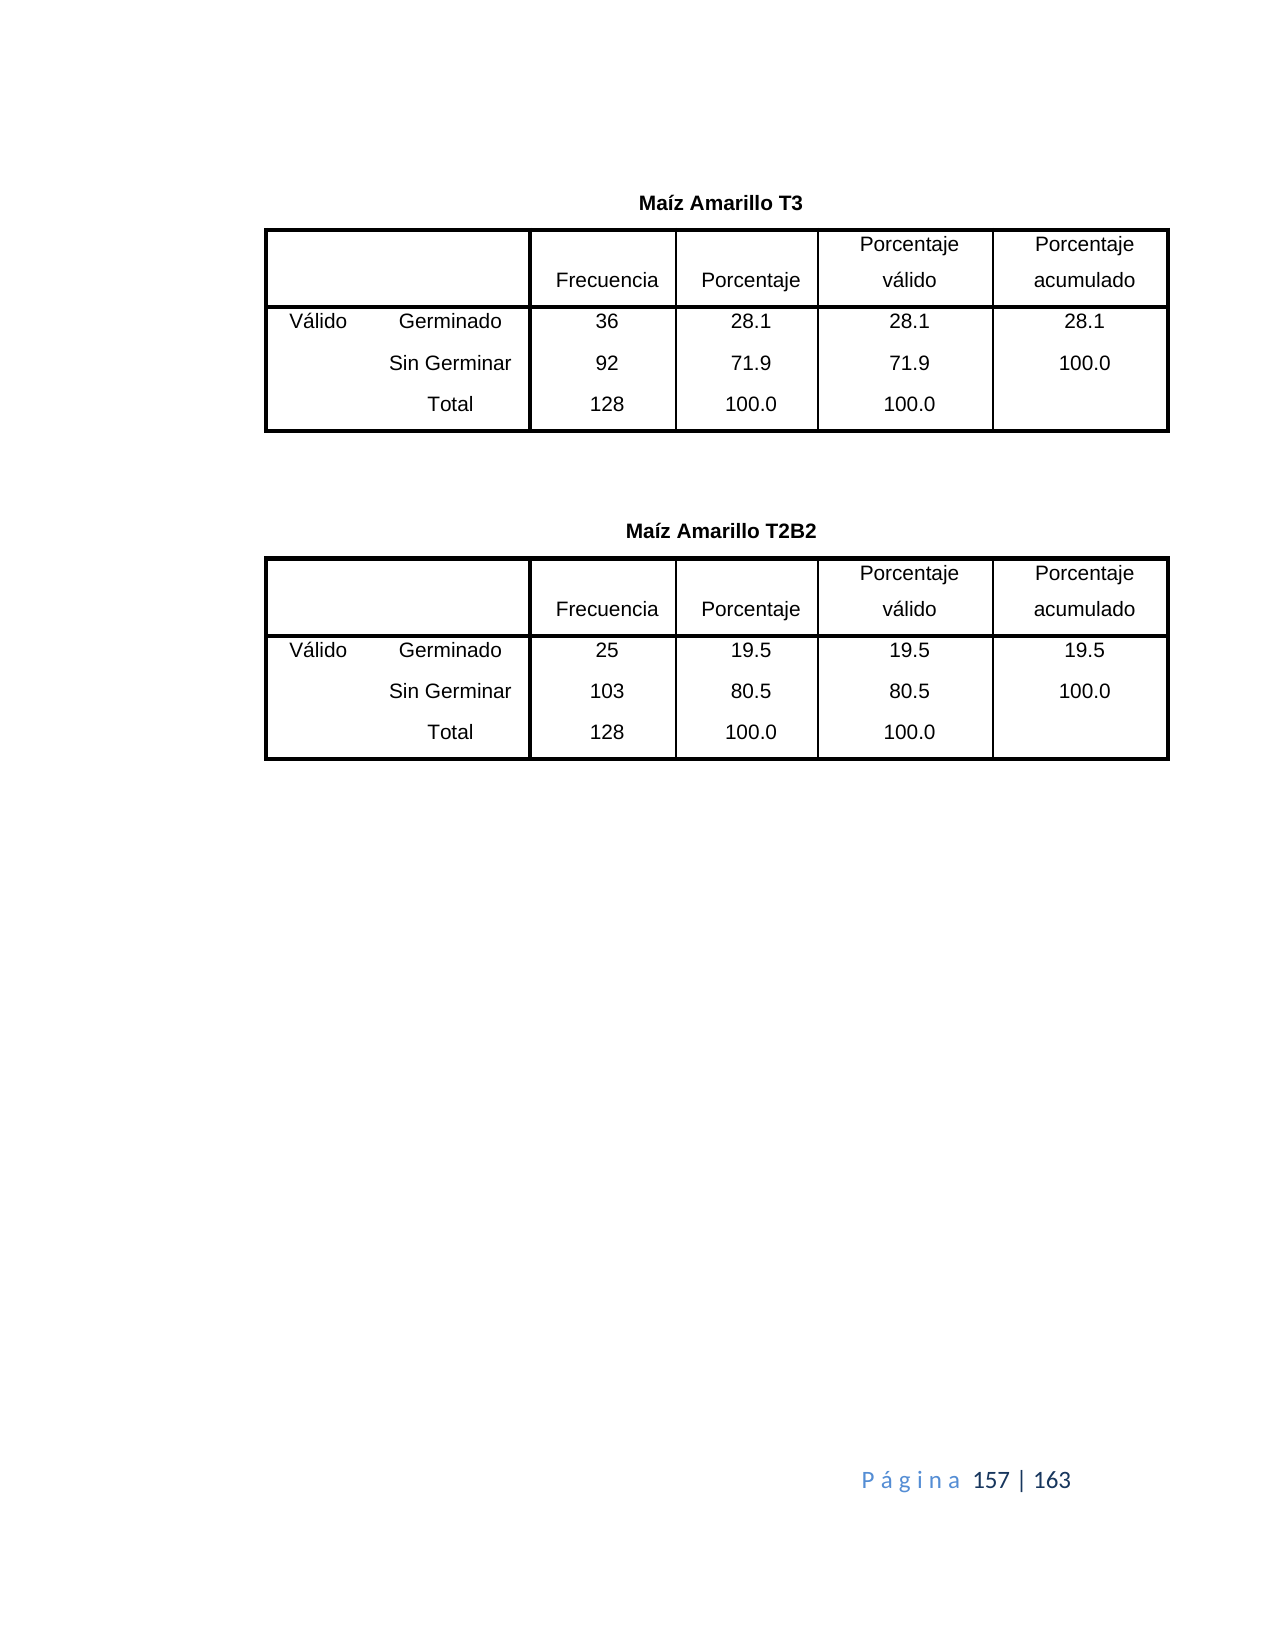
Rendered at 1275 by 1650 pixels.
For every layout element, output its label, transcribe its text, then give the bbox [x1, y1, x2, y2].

table_cell [268, 232, 528, 305]
table_cell Porcentaje [677, 232, 817, 305]
table_header Maíz Amarillo T2B2 [266, 519, 1168, 556]
table_cell 100.0 [677, 716, 817, 757]
table_cell Válido [268, 638, 362, 757]
table_cell [994, 388, 1166, 429]
table_cell 19.5 [994, 638, 1166, 675]
table_cell 128 [532, 388, 675, 429]
table_cell 100.0 [677, 388, 817, 429]
table_cell Porcentaje válido [819, 561, 992, 633]
table_header Maíz Amarillo T3 [266, 191, 1168, 228]
table_cell 100.0 [819, 388, 992, 429]
table_cell 71.9 [819, 346, 992, 388]
table_cell [994, 716, 1166, 757]
table_cell Porcentaje acumulado [994, 561, 1166, 633]
table_cell 100.0 [819, 716, 992, 757]
table_cell Sin Germinar [362, 675, 528, 716]
table_cell Sin Germinar [362, 346, 528, 388]
table_cell Porcentaje [677, 561, 817, 633]
table_cell 28.1 [994, 309, 1166, 346]
table_cell 71.9 [677, 346, 817, 388]
table_cell 25 [532, 638, 675, 675]
table_cell 103 [532, 675, 675, 716]
table_cell Germinado [362, 309, 528, 346]
table_cell Válido [268, 309, 362, 429]
table_cell 128 [532, 716, 675, 757]
table_cell 92 [532, 346, 675, 388]
table_cell 28.1 [677, 309, 817, 346]
table_cell Germinado [362, 638, 528, 675]
table_cell 100.0 [994, 346, 1166, 388]
table_cell Porcentaje acumulado [994, 232, 1166, 305]
table_cell 19.5 [819, 638, 992, 675]
table_cell 36 [532, 309, 675, 346]
table_cell 80.5 [819, 675, 992, 716]
table_cell 28.1 [819, 309, 992, 346]
table_cell 80.5 [677, 675, 817, 716]
table_cell 19.5 [677, 638, 817, 675]
table_cell [268, 561, 528, 633]
table_cell Porcentaje válido [819, 232, 992, 305]
table_cell Total [362, 388, 528, 429]
table_cell 100.0 [994, 675, 1166, 716]
table_cell Total [362, 716, 528, 757]
table_cell Frecuencia [532, 561, 675, 633]
table_cell Frecuencia [532, 232, 675, 305]
